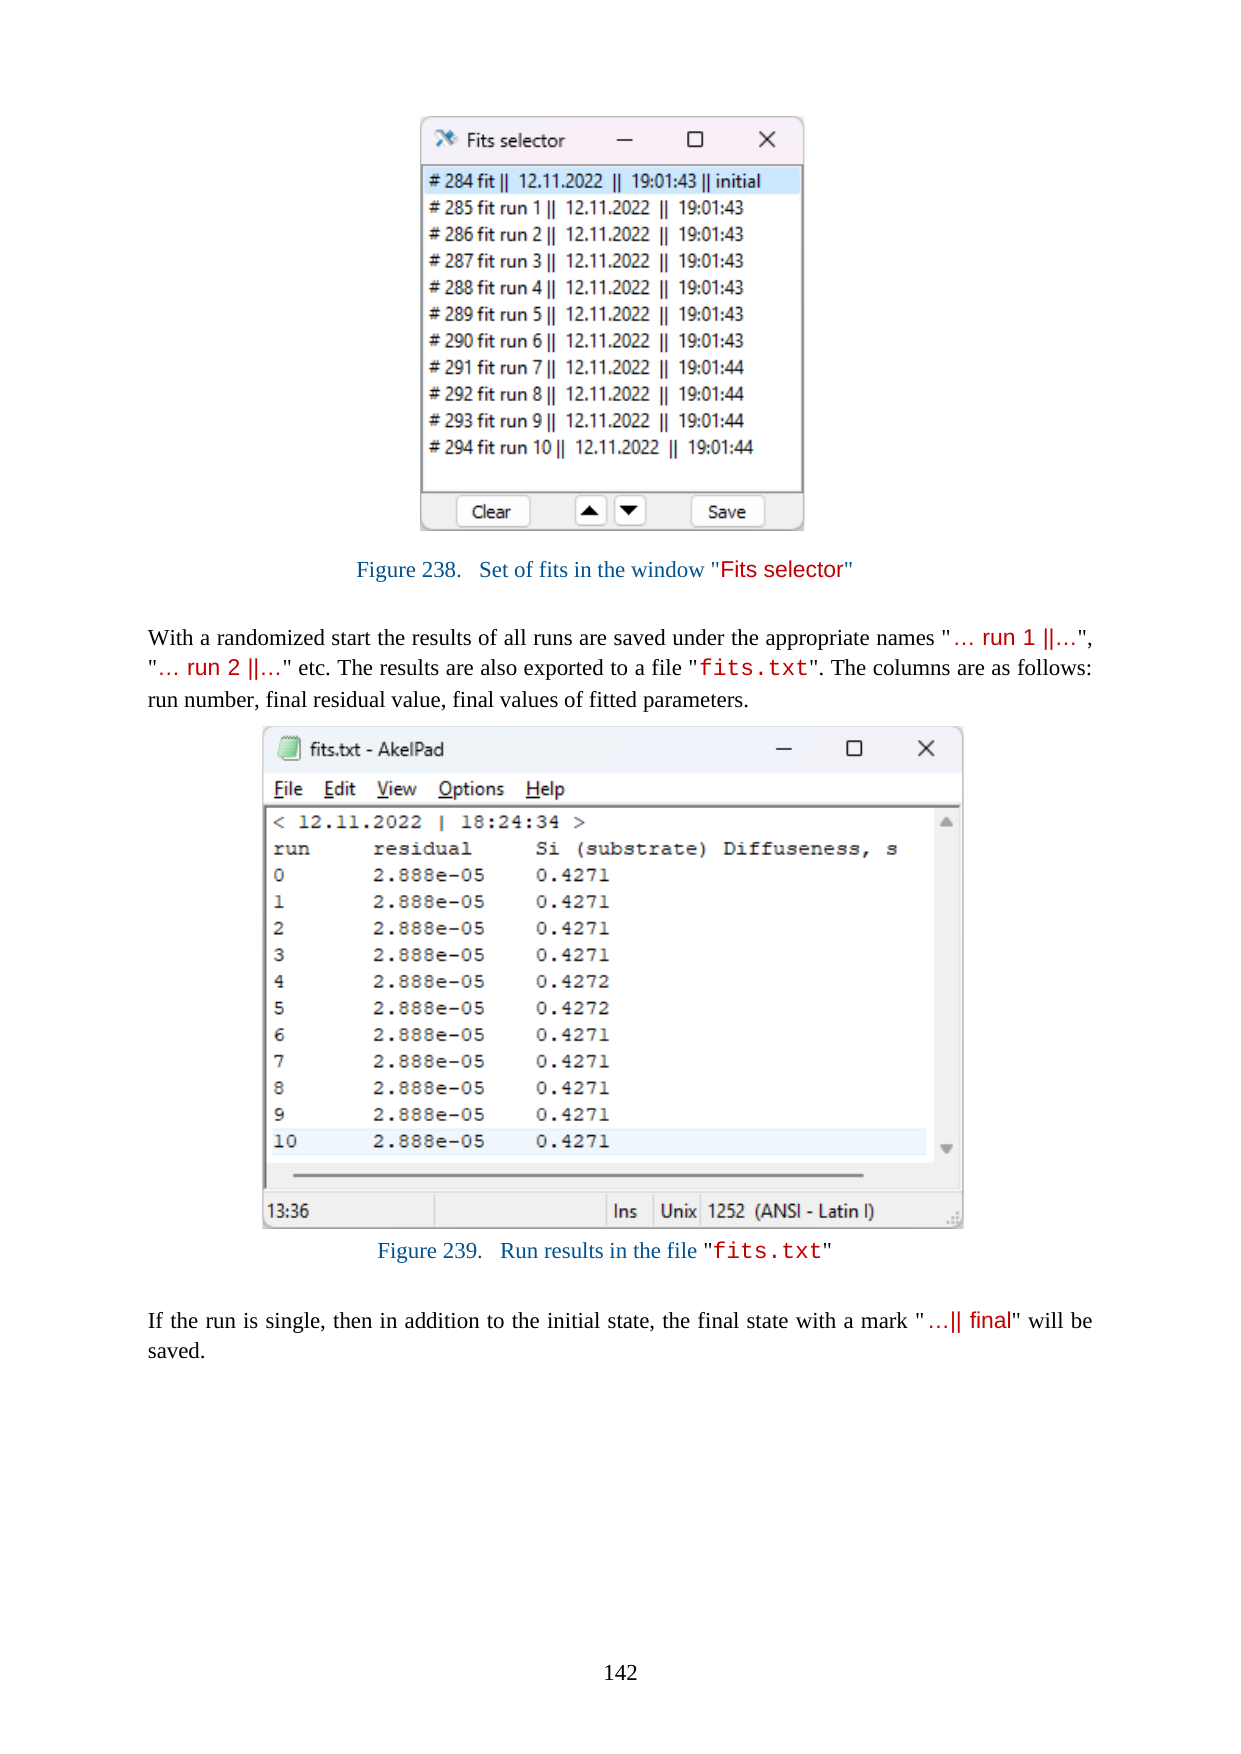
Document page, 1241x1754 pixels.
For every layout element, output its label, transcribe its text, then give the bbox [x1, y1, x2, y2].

picture [420, 116, 805, 531]
picture [262, 726, 964, 1229]
text If the run is single, then in addition to the initial state, the final state with a mark "…|| final" will be saved. [148, 1307, 1093, 1364]
text With a randomized start the results of all runs are saved under the appropriate names "… run 1 ||…", "… run 2 ||…" etc. The results are also exported to a file "fits.txt". The columns are as follows: run number, final residual value, final values of fitted parameters. [148, 624, 1093, 713]
